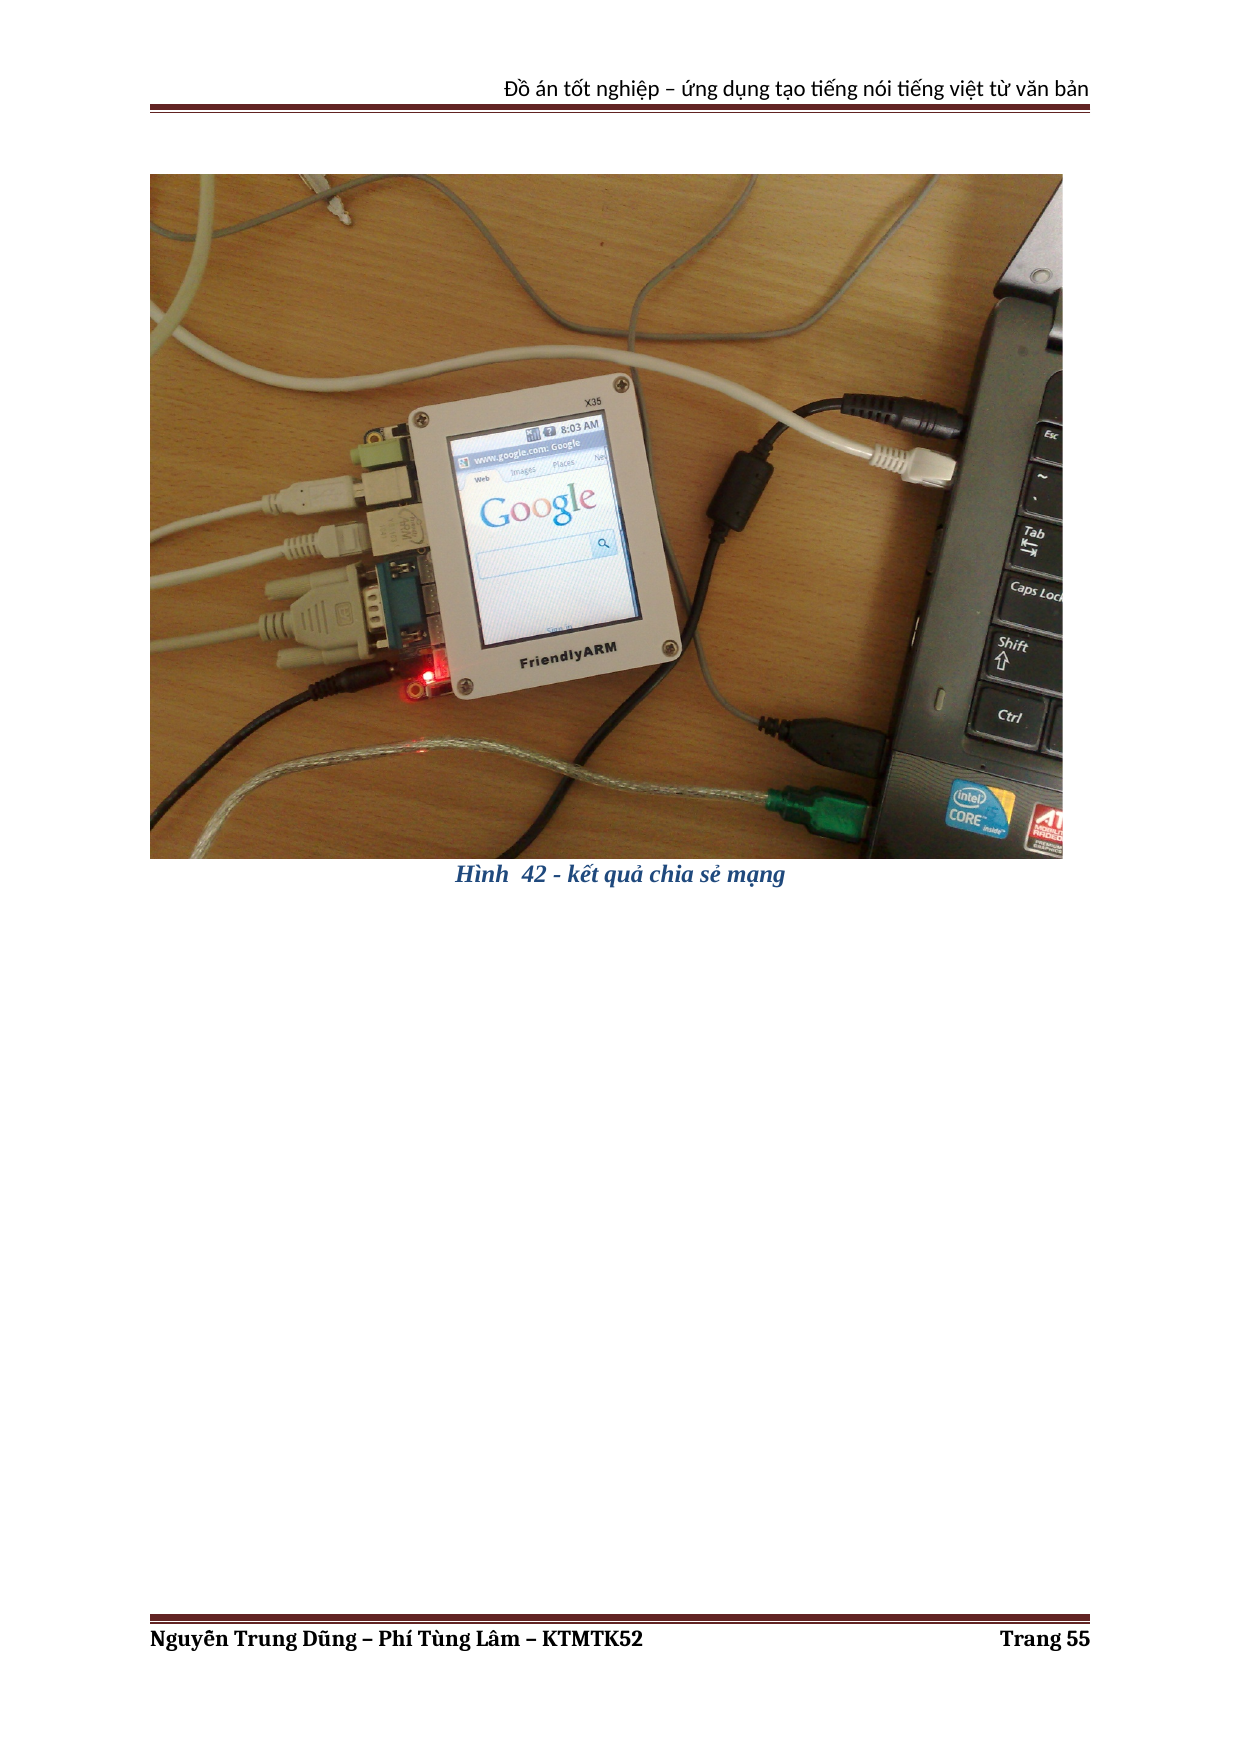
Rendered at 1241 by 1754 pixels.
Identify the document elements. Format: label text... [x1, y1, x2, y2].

text Hình 42 - kết quả chia sẻ mạng [150, 859, 1090, 887]
picture [150, 174, 1063, 859]
